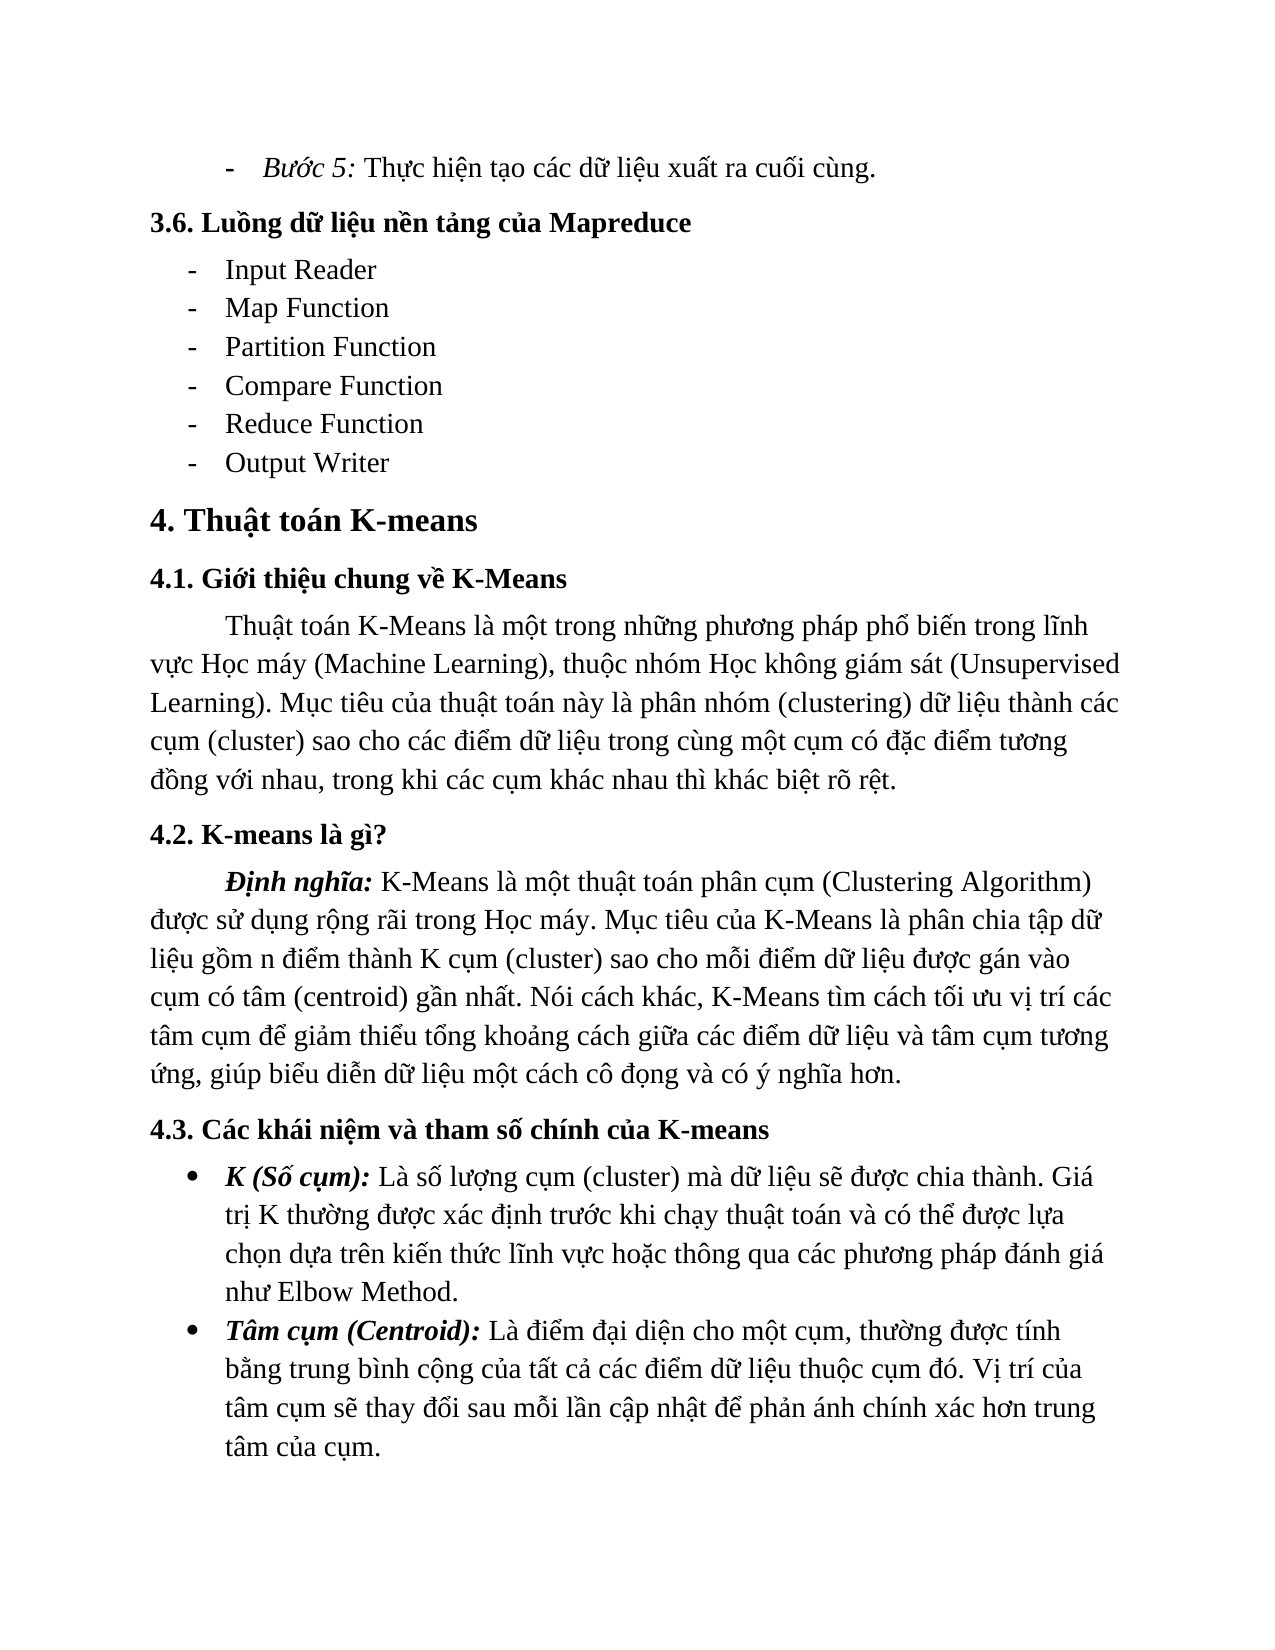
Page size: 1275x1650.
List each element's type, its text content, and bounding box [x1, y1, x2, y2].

text Định nghĩa: K-Means là một thuật toán phân cụm (Clustering Algorithm) được sử dụng rộng rãi trong Học máy. Mục tiêu của K-Means là phân chia tập dữ liệu gồm n điểm thành K cụm (cluster) sao cho mỗi điểm dữ liệu được gán vào cụm có tâm (centroid) gần nhất. Nói cách khác, K-Means tìm cách tối ưu vị trí các tâm cụm để giảm thiểu tổng khoảng cách giữa các điểm dữ liệu và tâm cụm tương ứng, giúp biểu diễn dữ liệu một cách cô đọng và có ý nghĩa hơn. [150, 864, 1125, 1090]
subtitle 4. Thuật toán K-means [150, 500, 1125, 538]
list K (Số cụm): Là số lượng cụm (cluster) mà dữ liệu sẽ được chia thành. Giá trị K thường được xác định trước khi chạy thuật toán và có thể được lựa chọn dựa trên kiến thức lĩnh vực hoặc thông qua các phương pháp đánh giá như Elbow Method. [187, 1159, 1125, 1308]
list Tâm cụm (Centroid): Là điểm đại diện cho một cụm, thường được tính bằng trung bình cộng của tất cả các điểm dữ liệu thuộc cụm đó. Vị trí của tâm cụm sẽ thay đổi sau mỗi lần cập nhật để phản ánh chính xác hơn trung tâm của cụm. [187, 1313, 1125, 1462]
list Map Function [187, 291, 1125, 324]
subtitle 3.6. Luồng dữ liệu nền tảng của Mapreduce [150, 205, 1125, 239]
list Output Writer [187, 445, 1125, 478]
list Bước 5: Thực hiện tạo các dữ liệu xuất ra cuối cùng. [225, 150, 1125, 183]
subtitle 4.3. Các khái niệm và tham số chính của K-means [150, 1112, 1125, 1145]
subtitle 4.2. K-means là gì? [150, 817, 1125, 851]
subtitle 4.1. Giới thiệu chung về K-Means [150, 561, 1125, 594]
list Input Reader [187, 252, 1125, 286]
list Reduce Function [187, 406, 1125, 440]
list Partition Function [187, 329, 1125, 363]
list Compare Function [187, 368, 1125, 401]
text Thuật toán K-Means là một trong những phương pháp phổ biến trong lĩnh vực Học máy (Machine Learning), thuộc nhóm Học không giám sát (Unsupervised Learning). Mục tiêu của thuật toán này là phân nhóm (clustering) dữ liệu thành các cụm (cluster) sao cho các điểm dữ liệu trong cùng một cụm có đặc điểm tương đồng với nhau, trong khi các cụm khác nhau thì khác biệt rõ rệt. [150, 608, 1125, 795]
